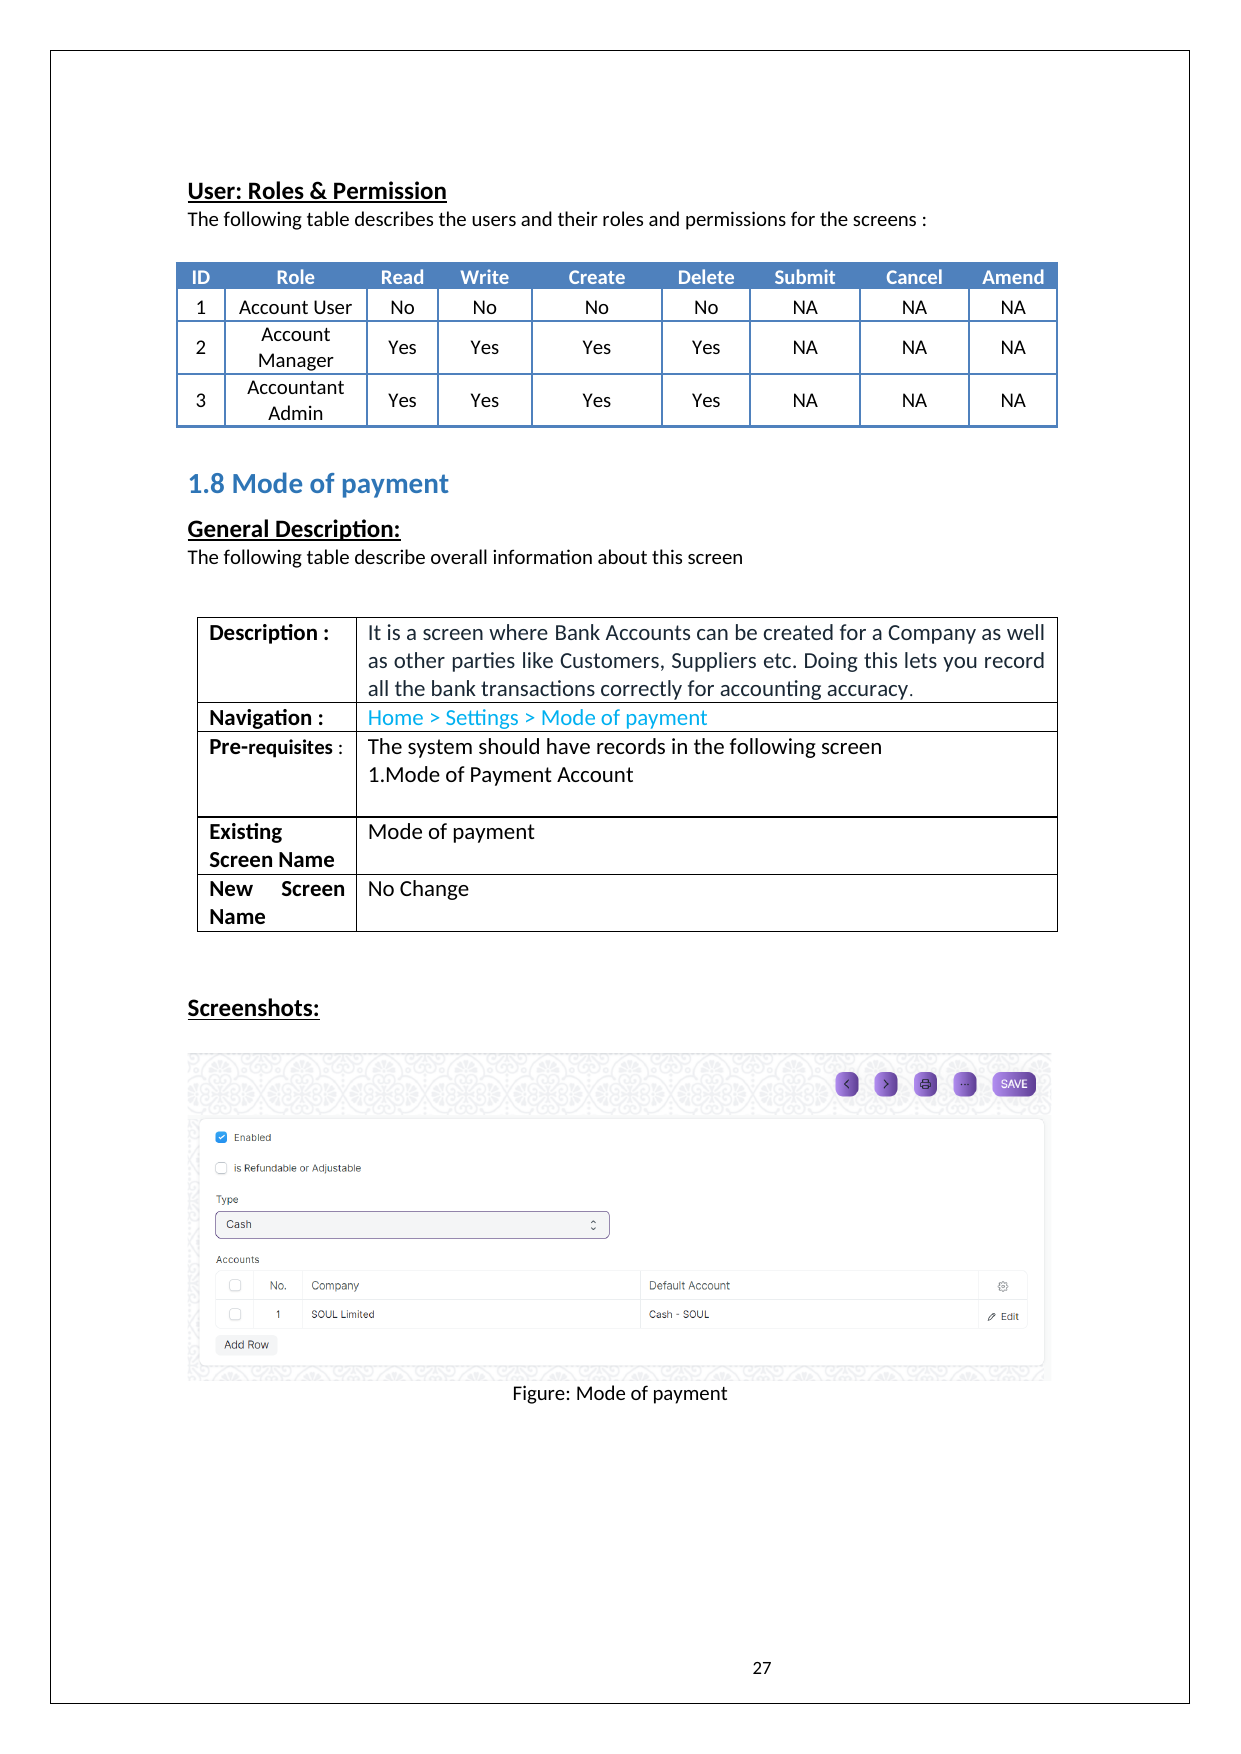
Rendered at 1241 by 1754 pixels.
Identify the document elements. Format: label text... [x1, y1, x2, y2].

table_header Amend [970, 264, 1056, 289]
list General Description: [187, 513, 1053, 544]
table_cell 1 [178, 294, 224, 319]
table_cell Existing Screen Name [198, 818, 356, 873]
table_cell Yes [533, 375, 661, 425]
table_cell NA [751, 322, 859, 372]
table_cell No [439, 294, 531, 319]
table_cell Yes [663, 375, 749, 425]
table_cell Yes [663, 322, 749, 372]
table_header Role [226, 264, 366, 289]
table_cell NA [861, 375, 968, 425]
table_cell NA [861, 294, 968, 319]
table_cell NA [751, 294, 859, 319]
table_header Submit [751, 264, 859, 289]
table_cell 3 [178, 375, 224, 425]
table_header Cancel [861, 264, 968, 289]
table_cell No [368, 294, 437, 319]
table_cell Home > Settings > Mode of payment [357, 703, 1057, 731]
table_cell 2 [178, 322, 224, 372]
table_header It is a screen where Bank Accounts can be created for a Company as well as other parties like Customers, Suppliers etc. Doing this lets you record all the bank transactions correctly for accounting accuracy. [909, 618, 1057, 702]
table_cell Yes [368, 375, 437, 425]
table_cell Yes [439, 375, 531, 425]
table_header Description : [198, 618, 356, 702]
table_cell No Change [357, 875, 1057, 931]
table_cell Mode of payment [357, 818, 1057, 873]
table_cell Accountant Admin [226, 375, 366, 425]
text Figure: Mode of payment [187, 1381, 1053, 1406]
list Screenshots: [187, 993, 1053, 1023]
subtitle Mode of payment [187, 465, 1053, 501]
table_header Write [439, 264, 531, 289]
table_cell NA [861, 322, 968, 372]
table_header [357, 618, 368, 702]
table_header Read [368, 264, 437, 289]
table_cell NA [970, 322, 1056, 372]
table_header Delete [663, 264, 749, 289]
table_cell NA [751, 375, 859, 425]
text The following table describe overall information about this screen [187, 544, 1053, 569]
table_header ID [178, 264, 224, 289]
table_cell Yes [533, 322, 661, 372]
table_cell No [663, 294, 749, 319]
table_cell The system should have records in the following screen 1.Mode of Payment Account [357, 732, 1057, 816]
text The following table describes the users and their roles and permissions for the screens : [187, 206, 1053, 231]
table_cell NA [970, 294, 1056, 319]
table_cell Pre-requisites : [198, 732, 356, 816]
table_cell New Screen Name [198, 875, 356, 931]
list User: Roles & Permission [187, 175, 1053, 206]
table_cell Yes [368, 322, 437, 372]
table_cell Account Manager [226, 322, 366, 372]
table_cell No [533, 294, 661, 319]
table_header Create [533, 264, 661, 289]
table_cell NA [970, 375, 1056, 425]
table_cell Account User [226, 294, 366, 319]
picture [187, 1053, 1052, 1381]
table_cell Yes [439, 322, 531, 372]
table_cell Navigation : [198, 703, 356, 731]
